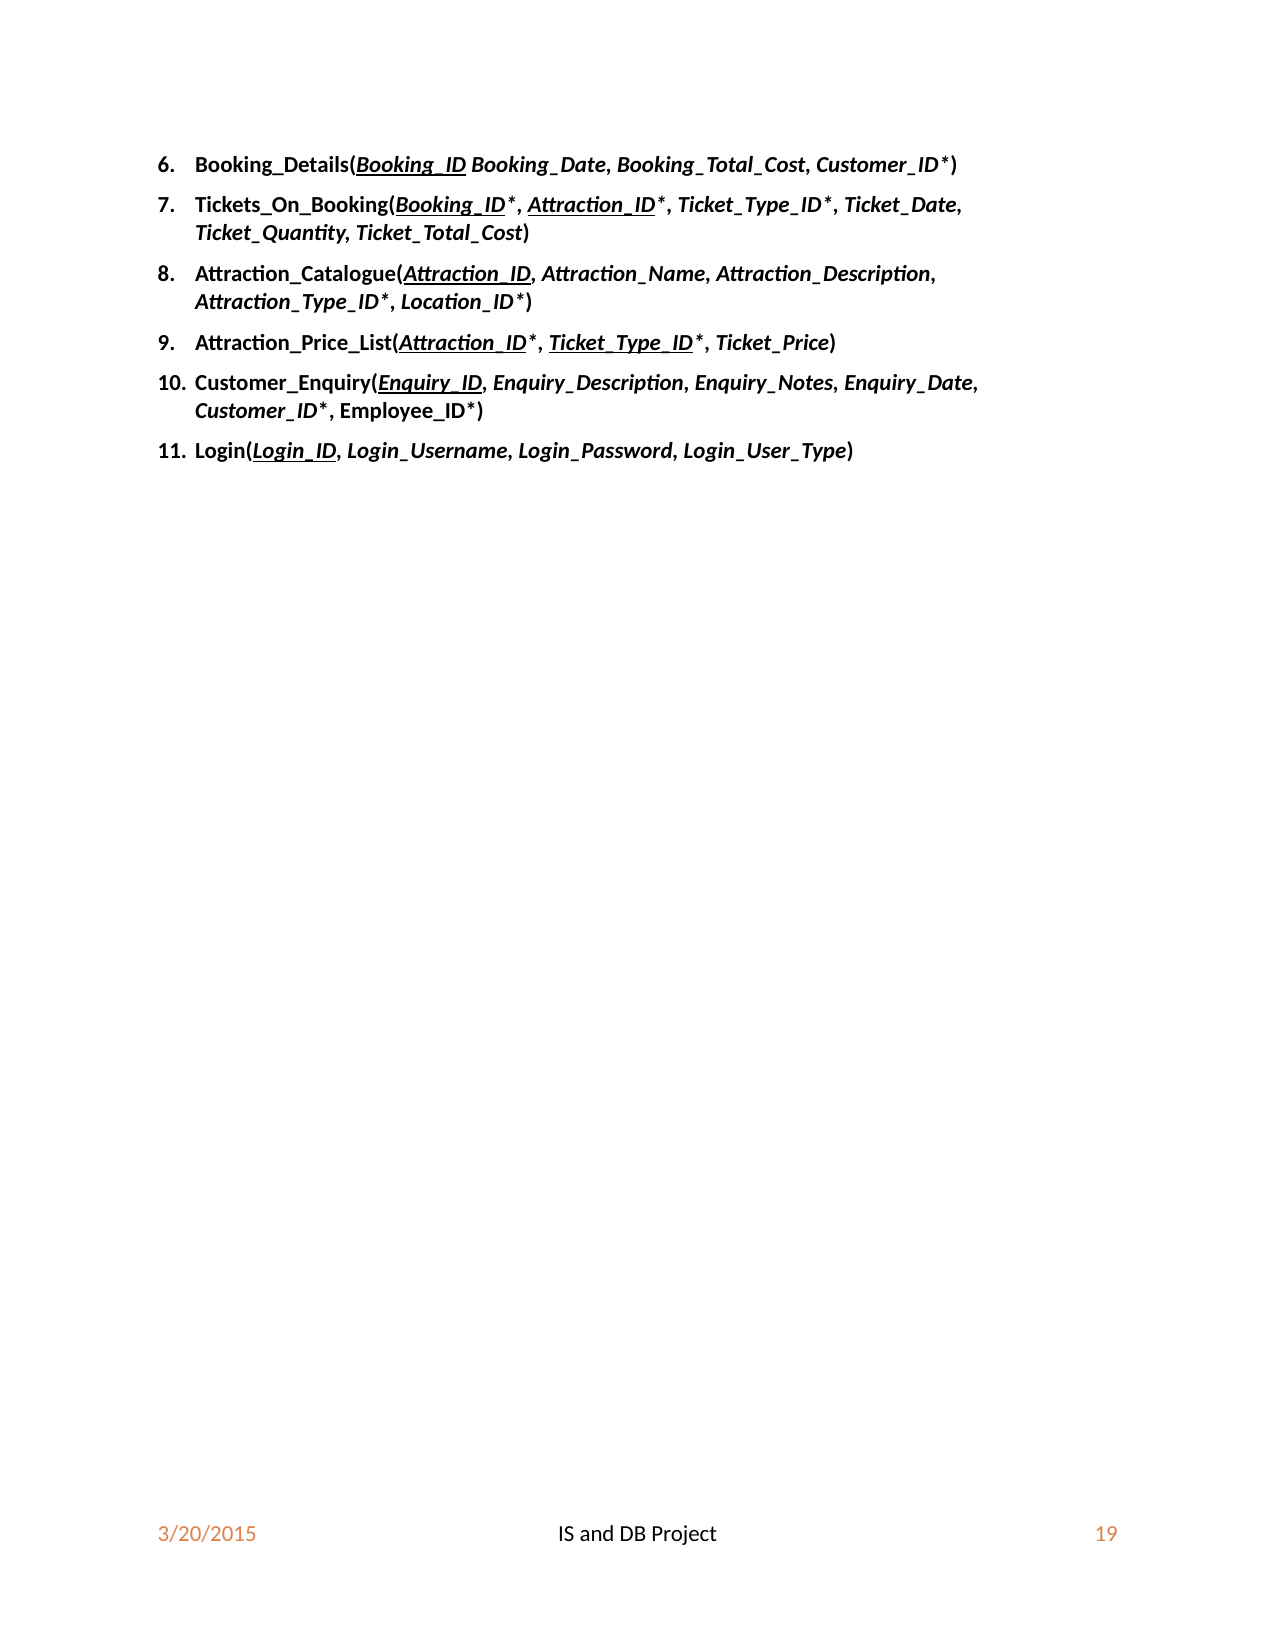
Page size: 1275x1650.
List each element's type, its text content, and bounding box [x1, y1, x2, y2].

list Tickets_On_Booking(Booking_ID*, Attraction_ID*, Ticket_Type_ID*, Ticket_Date, Ticket_Quantity, Ticket_Total_Cost) [157, 191, 1117, 247]
list Login(Login_ID, Login_Username, Login_Password, Login_User_Type) [157, 437, 1117, 465]
list Booking_Details(Booking_ID Booking_Date, Booking_Total_Cost, Customer_ID*) [157, 150, 1117, 178]
list Attraction_Price_List(Attraction_ID*, Ticket_Type_ID*, Ticket_Price) [157, 328, 1117, 356]
list Attraction_Catalogue(Attraction_ID, Attraction_Name, Attraction_Description, Attraction_Type_ID*, Location_ID*) [157, 259, 1117, 315]
list Customer_Enquiry(Enquiry_ID, Enquiry_Description, Enquiry_Notes, Enquiry_Date, Customer_ID*, Employee_ID*) [157, 368, 1117, 424]
